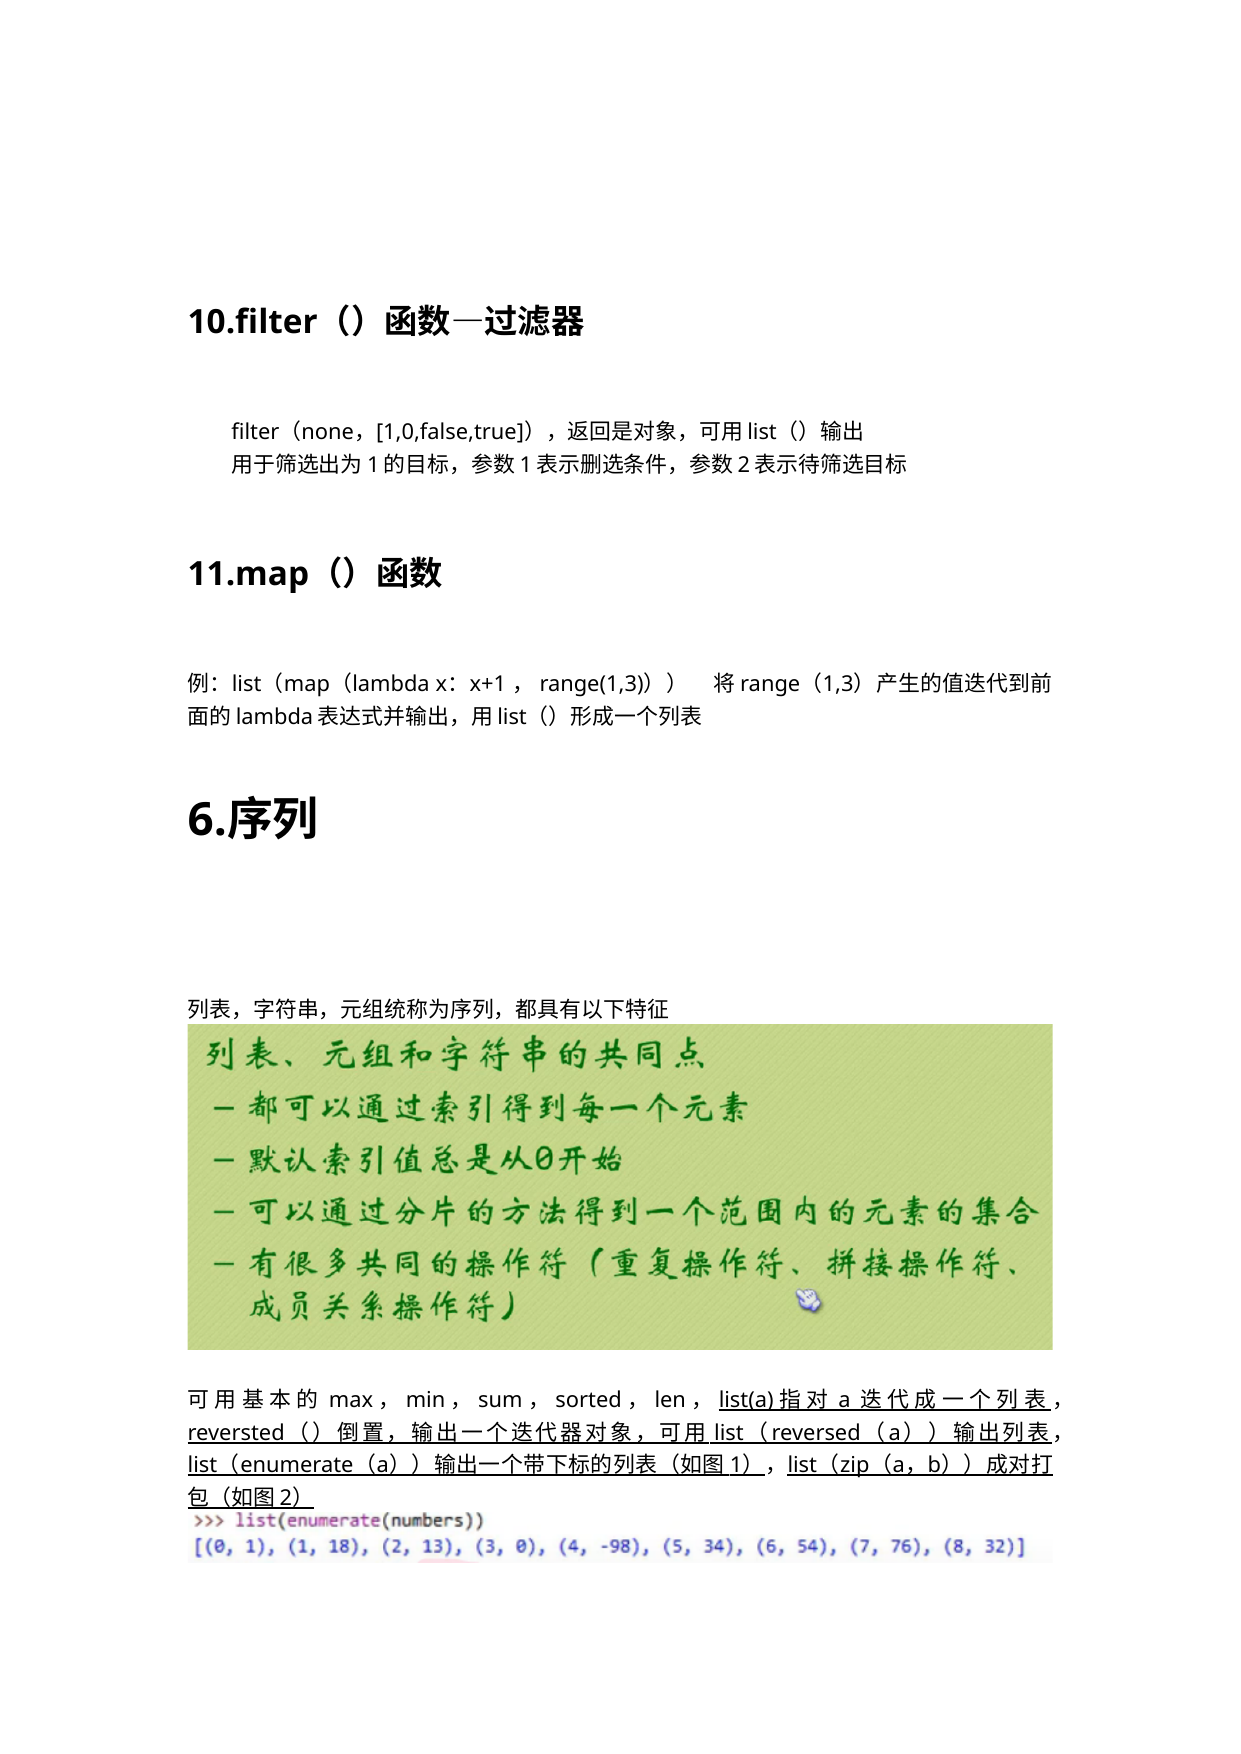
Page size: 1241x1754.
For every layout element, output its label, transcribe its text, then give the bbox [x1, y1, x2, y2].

subtitle 10.filter（）函数—过滤器 [187, 287, 1053, 352]
text 列表，字符串，元组统称为序列，都具有以下特征 [187, 992, 1053, 1024]
subtitle 11.map（）函数 [187, 538, 1053, 603]
text 用于筛选出为1的目标，参数1表示删选条件，参数2表示待筛选目标 [187, 446, 1053, 479]
text filter（none，[1,0,false,true]），返回是对象，可用list（）输出 [187, 414, 1053, 446]
text 可用基本的max，min，sum，sorted，len，list(a)指对a迭代成一个列表，reversted（）倒置，输出一个迭代器对象，可用list（reversed（a））输出列表，list（enumerate（a））输出一个带下标的列表（如图1），list（zip（a，b））成对打包（如图2） [187, 1382, 1053, 1512]
subtitle 6.序列 [187, 766, 1053, 864]
picture [187, 1512, 1053, 1563]
text 例：list（map（lambda x：x+1 ， range(1,3)）） 将range（1,3）产生的值迭代到前面的lambda表达式并输出，用list（）形成一个列表 [187, 666, 1053, 731]
picture [187, 1024, 1053, 1350]
